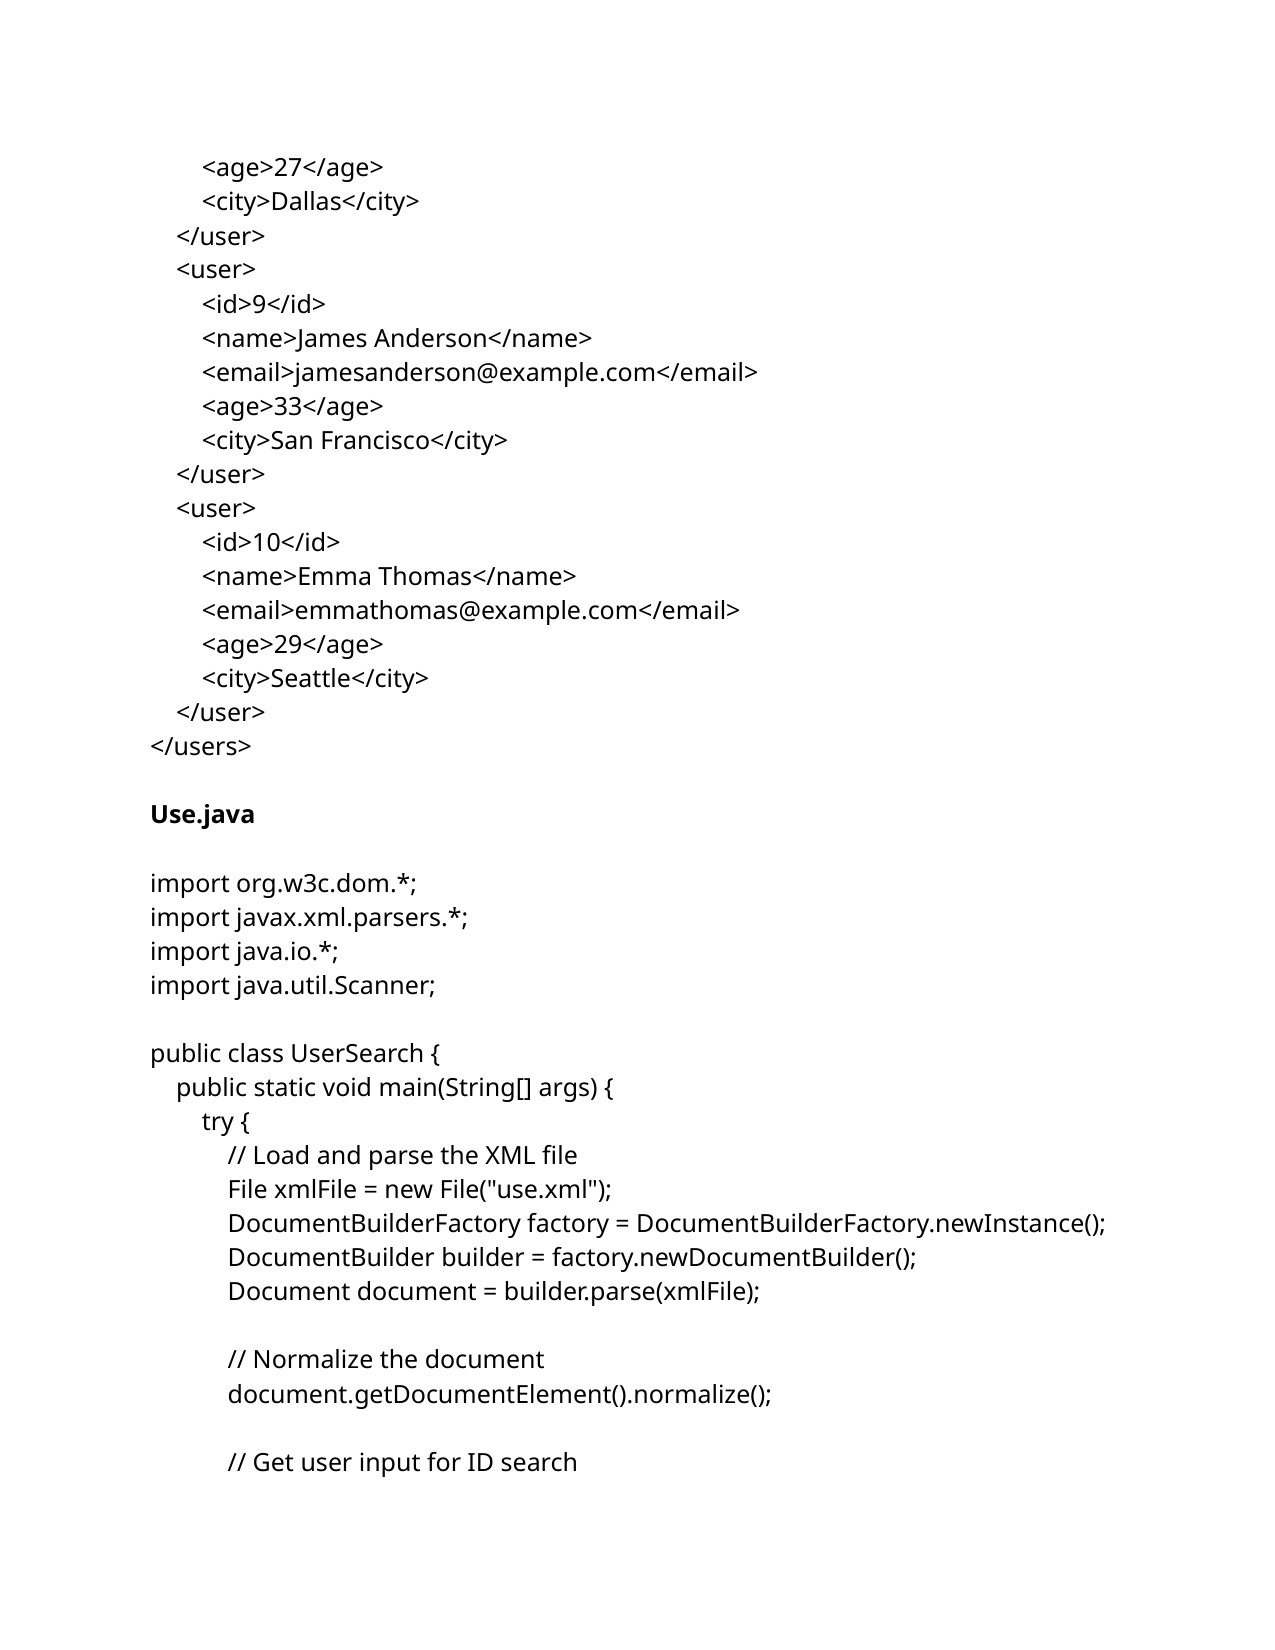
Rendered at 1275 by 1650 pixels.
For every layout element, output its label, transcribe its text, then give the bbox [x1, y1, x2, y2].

text // Get user input for ID search [150, 1444, 1125, 1478]
text <city>Seattle</city> [150, 661, 1125, 695]
text <city>San Francisco</city> [150, 422, 1125, 457]
text <age>33</age> [150, 388, 1125, 422]
text File xmlFile = new File("use.xml"); [150, 1172, 1125, 1206]
text // Normalize the document [150, 1342, 1125, 1376]
text public static void main(String[] args) { [150, 1070, 1125, 1104]
text <email>jamesanderson@example.com</email> [150, 354, 1125, 388]
text import org.w3c.dom.*; [150, 865, 1125, 899]
text <city>Dallas</city> [150, 184, 1125, 218]
text <age>27</age> [150, 150, 1125, 184]
text <user> [150, 252, 1125, 286]
text </user> [150, 457, 1125, 491]
text Document document = builder.parse(xmlFile); [150, 1274, 1125, 1308]
text try { [150, 1104, 1125, 1138]
text DocumentBuilderFactory factory = DocumentBuilderFactory.newInstance(); [150, 1206, 1125, 1240]
text document.getDocumentElement().normalize(); [150, 1376, 1125, 1410]
text <email>emmathomas@example.com</email> [150, 593, 1125, 627]
text Use.java [150, 797, 1125, 831]
text <age>29</age> [150, 627, 1125, 661]
text <name>Emma Thomas</name> [150, 559, 1125, 593]
text import javax.xml.parsers.*; [150, 899, 1125, 933]
text </user> [150, 218, 1125, 252]
text <id>9</id> [150, 286, 1125, 320]
text // Load and parse the XML file [150, 1138, 1125, 1172]
text <user> [150, 491, 1125, 525]
text DocumentBuilder builder = factory.newDocumentBuilder(); [150, 1240, 1125, 1274]
text import java.io.*; [150, 933, 1125, 967]
text public class UserSearch { [150, 1036, 1125, 1070]
text <name>James Anderson</name> [150, 320, 1125, 354]
text </user> [150, 695, 1125, 729]
text <id>10</id> [150, 525, 1125, 559]
text </users> [150, 729, 1125, 763]
text import java.util.Scanner; [150, 967, 1125, 1002]
